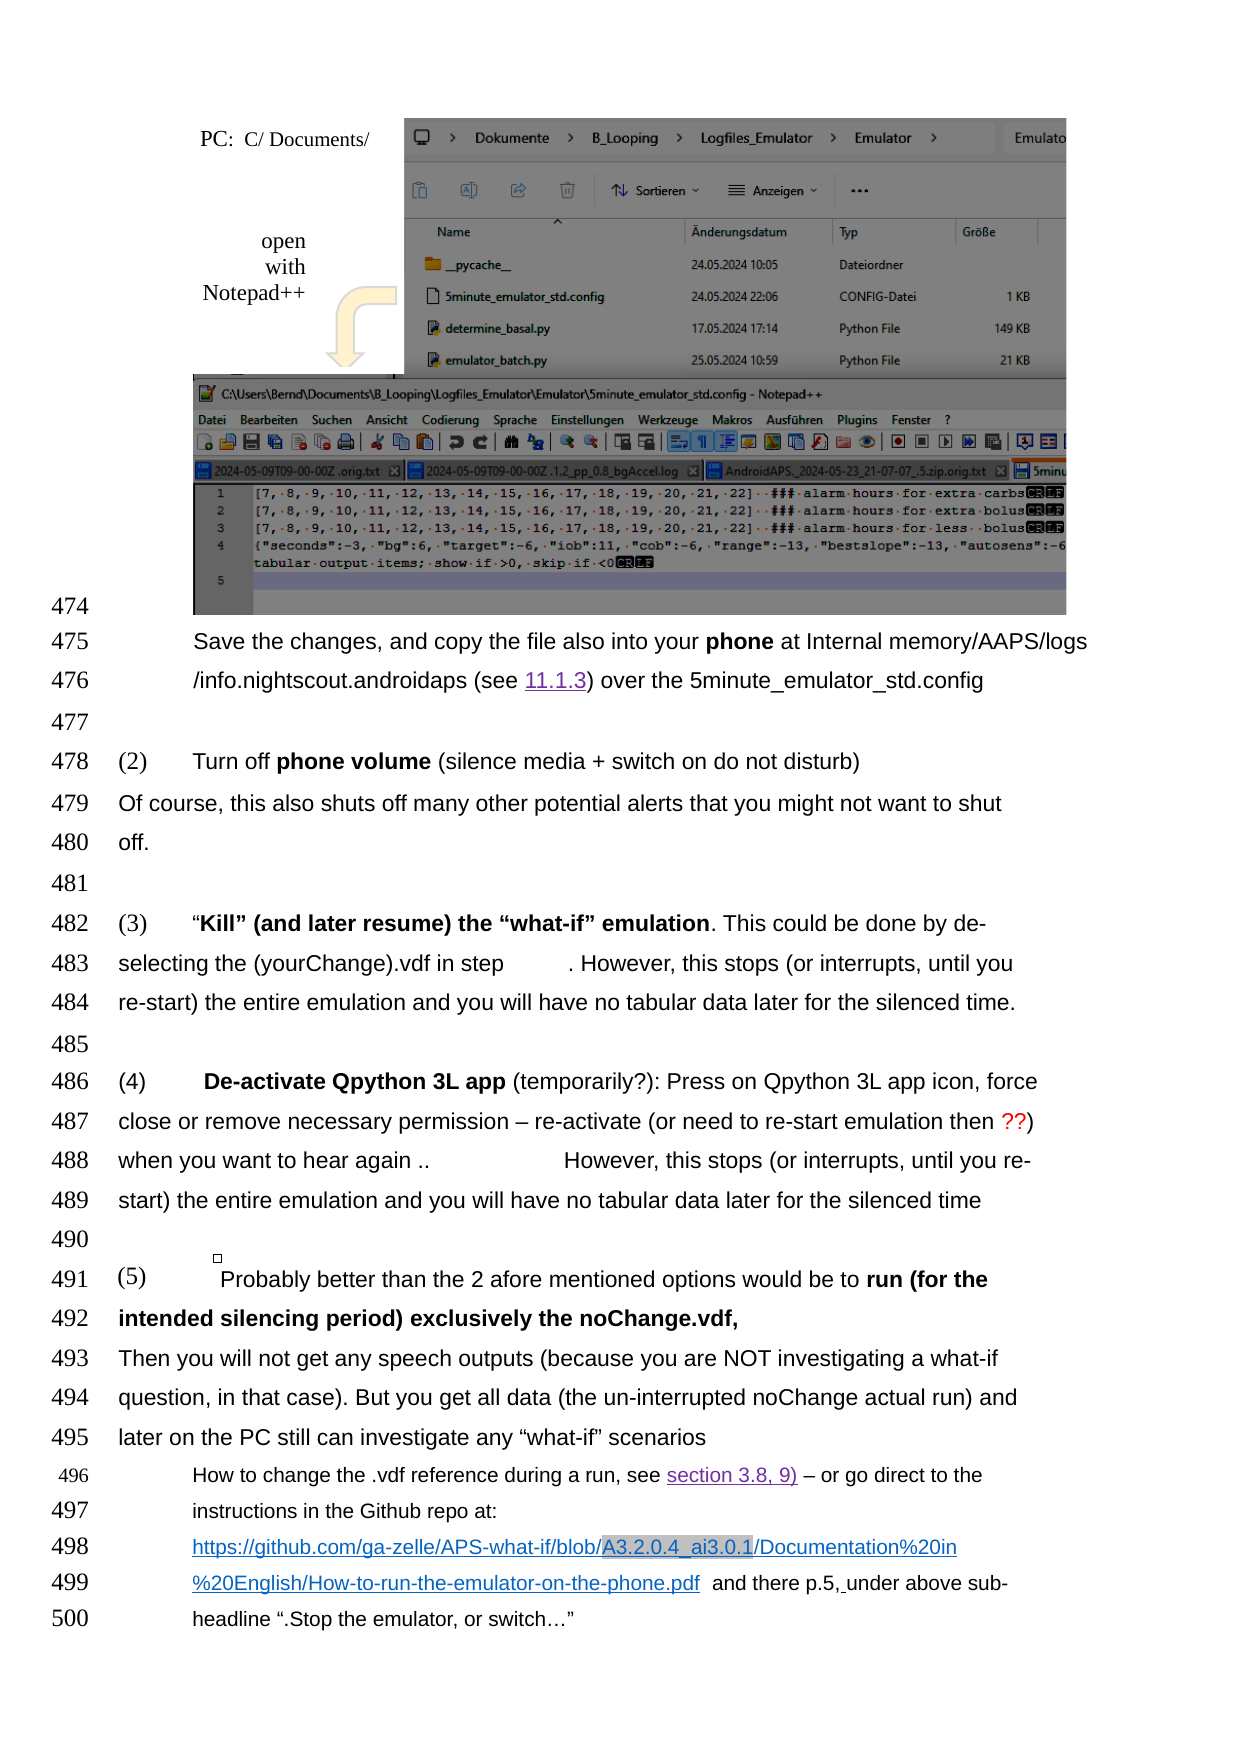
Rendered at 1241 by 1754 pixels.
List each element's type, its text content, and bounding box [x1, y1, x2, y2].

list Of course, this also shuts off many other potential alerts that you might not want to shut off. [118, 789, 1039, 855]
list Then you will not get any speech outputs (because you are NOT investigating a what-if question, in that case). But you get all data (the un-interrupted noChange actual run) and later on the PC still can investigate any “what-if” scenarios [118, 1344, 1039, 1450]
list (4) De-activate Qpython 3L app (temporarily?): Press on Qpython 3L app icon, force close or remove necessary permission – re-activate (or need to re-start emulation then ??) when you want to hear again .. However, this stops (or interrupts, until you re-start) the entire emulation and you will have no tabular data later for the silenced time [118, 1068, 1039, 1213]
text Probably better than the 2 afore mentioned options would be to run (for the intended silencing period) exclusively the noChange.vdf, [118, 1266, 1039, 1331]
list How to change the .vdf reference during a run, see section 3.8, 9) – or go direct to the instructions in the Github repo at: https://github.com/ga-zelle/APS-what-if/blob/A3.2.0.4_ai3.0.1/Documentation%20in%20English/How-to-run-the-emulator-on-the-phone.pdf and there p.5, under above sub-headline “.Stop the emulator, or switch…” [192, 1463, 1039, 1631]
list Save the changes, and copy the file also into your phone at Internal memory/AAPS/logs /info.nightscout.androidaps (see 11.1.3) over the 5minute_emulator_std.config [193, 118, 1122, 694]
list “Kill” (and later resume) the “what-if” emulation. This could be done by de-selecting the (yourChange).vdf in step . However, this stops (or interrupts, until you re-start) the entire emulation and you will have no tabular data later for the silenced time. [118, 908, 1039, 1016]
list Turn off phone volume (silence media + switch on do not disturb) [118, 746, 1039, 775]
